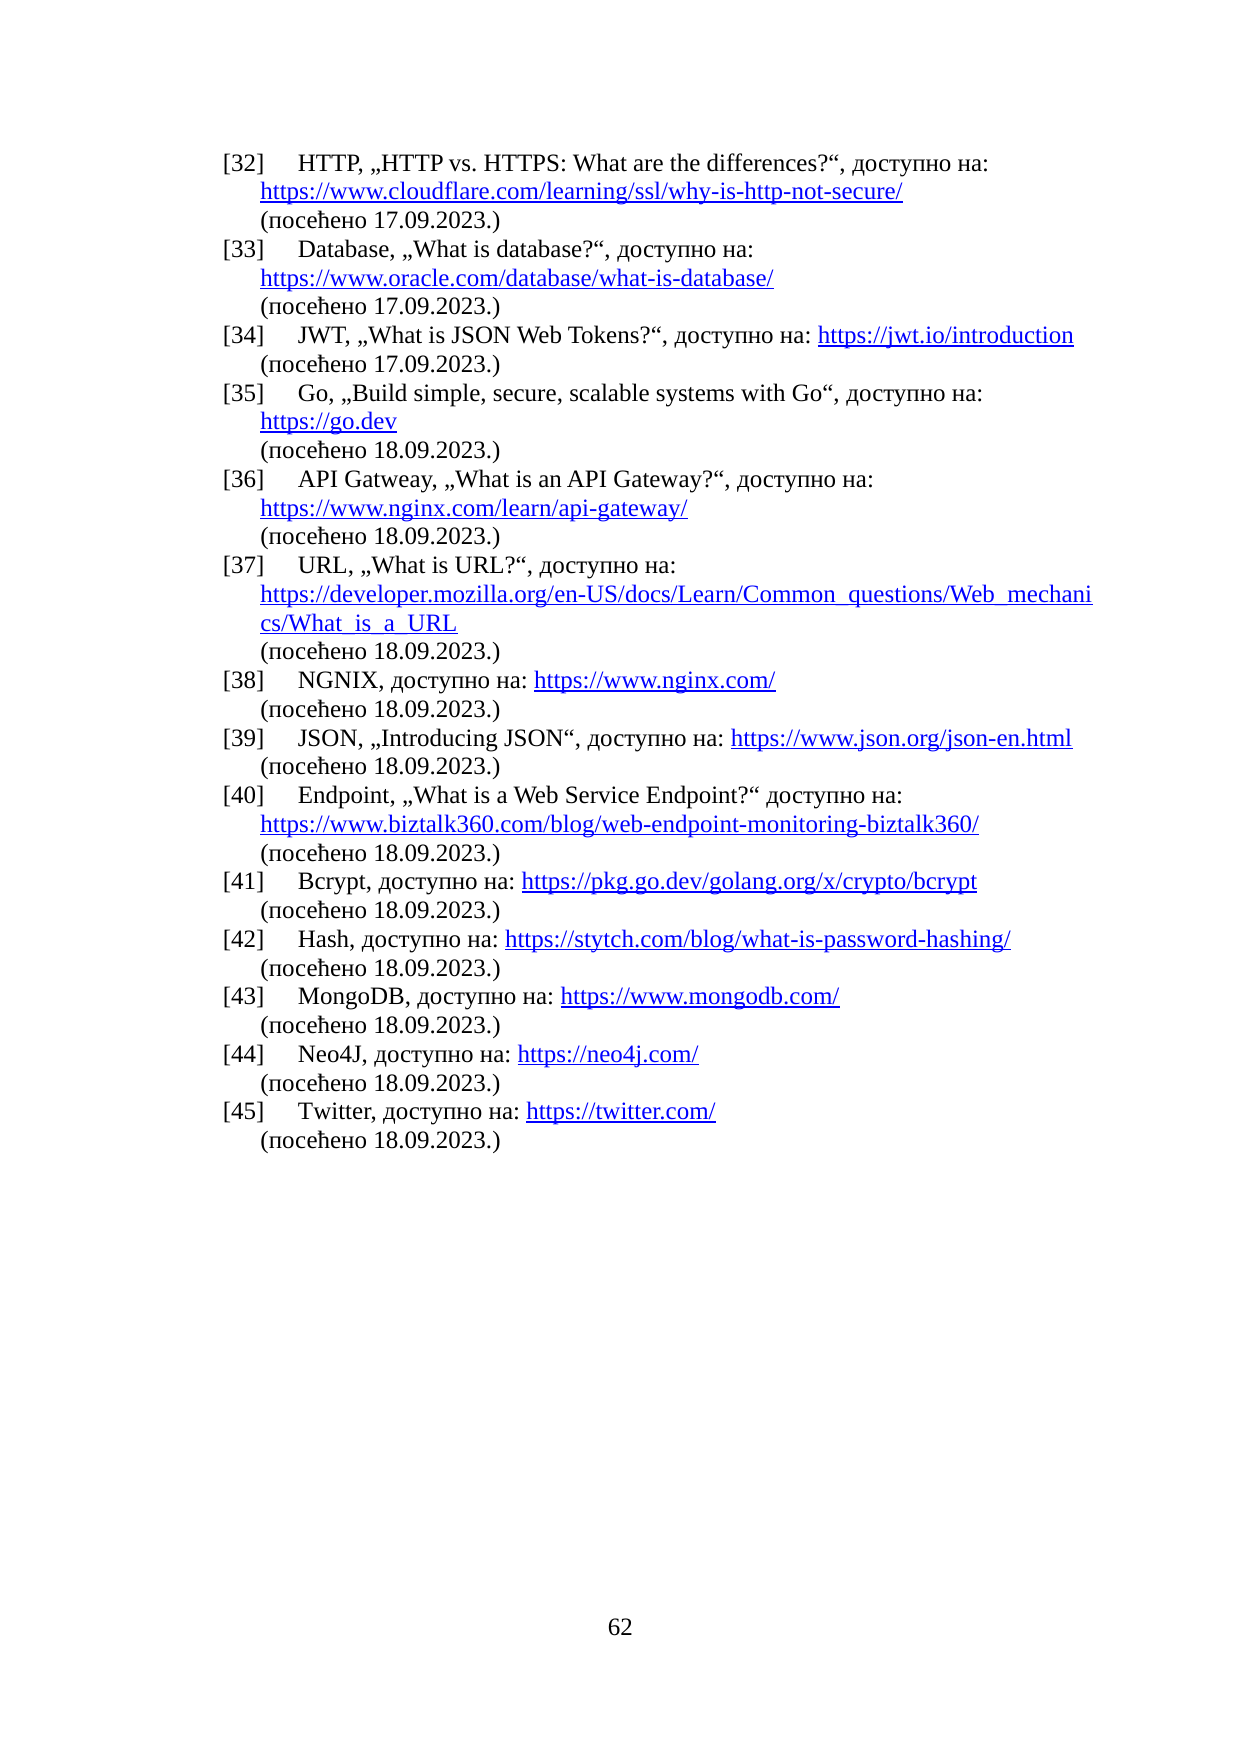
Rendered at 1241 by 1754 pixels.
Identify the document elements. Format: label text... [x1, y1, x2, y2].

list JSON, „Introducing JSON“, доступно на: https://www.json.org/json-en.html (посећено 18.09.2023.) [223, 723, 1092, 780]
list URL, „What is URL?“, доступно на: https://developer.mozilla.org/en-US/docs/Learn/Common_questions/Web_mechanics/What_is_a_URL (посећено 18.09.2023.) [223, 550, 1092, 665]
list Тwitter, доступно на: https://twitter.com/ (посећено 18.09.2023.) [223, 1096, 1092, 1154]
list Endpoint, „What is a Web Service Endpoint?“ доступно на: https://www.biztalk360.com/blog/web-endpoint-monitoring-biztalk360/ (посећено 18.09.2023.) [223, 780, 1092, 866]
list Neo4J, доступно на: https://neo4j.com/ (посећено 18.09.2023.) [223, 1039, 1092, 1096]
list JWT, „What is JSON Web Tokens?“, доступно на: https://jwt.io/introduction (посећено 17.09.2023.) [223, 320, 1092, 378]
list МongoDB, доступно на: https://www.mongodb.com/ (посећено 18.09.2023.) [223, 981, 1092, 1039]
list Hash, доступно на: https://stytch.com/blog/what-is-password-hashing/ (посећено 18.09.2023.) [223, 924, 1092, 981]
list Bcrypt, доступно на: https://pkg.go.dev/golang.org/x/crypto/bcrypt (посећено 18.09.2023.) [223, 866, 1092, 924]
list HTTP, „HTTP vs. HTTPS: What are the differences?“, доступно на: https://www.cloudflare.com/learning/ssl/why-is-http-not-secure/ (посећено 17.09.2023.) [223, 148, 1092, 234]
list Database, „What is database?“, доступно на: https://www.oracle.com/database/what-is-database/ (посећено 17.09.2023.) [223, 234, 1092, 320]
list API Gatweay, „What is an API Gateway?“, доступно на: https://www.nginx.com/learn/api-gateway/ (посећено 18.09.2023.) [223, 464, 1092, 550]
list Go, „Build simple, secure, scalable systems with Go“, доступно на: https://go.dev (посећено 18.09.2023.) [223, 378, 1092, 464]
list NGNIX, доступно на: https://www.nginx.com/ (посећено 18.09.2023.) [223, 665, 1092, 723]
